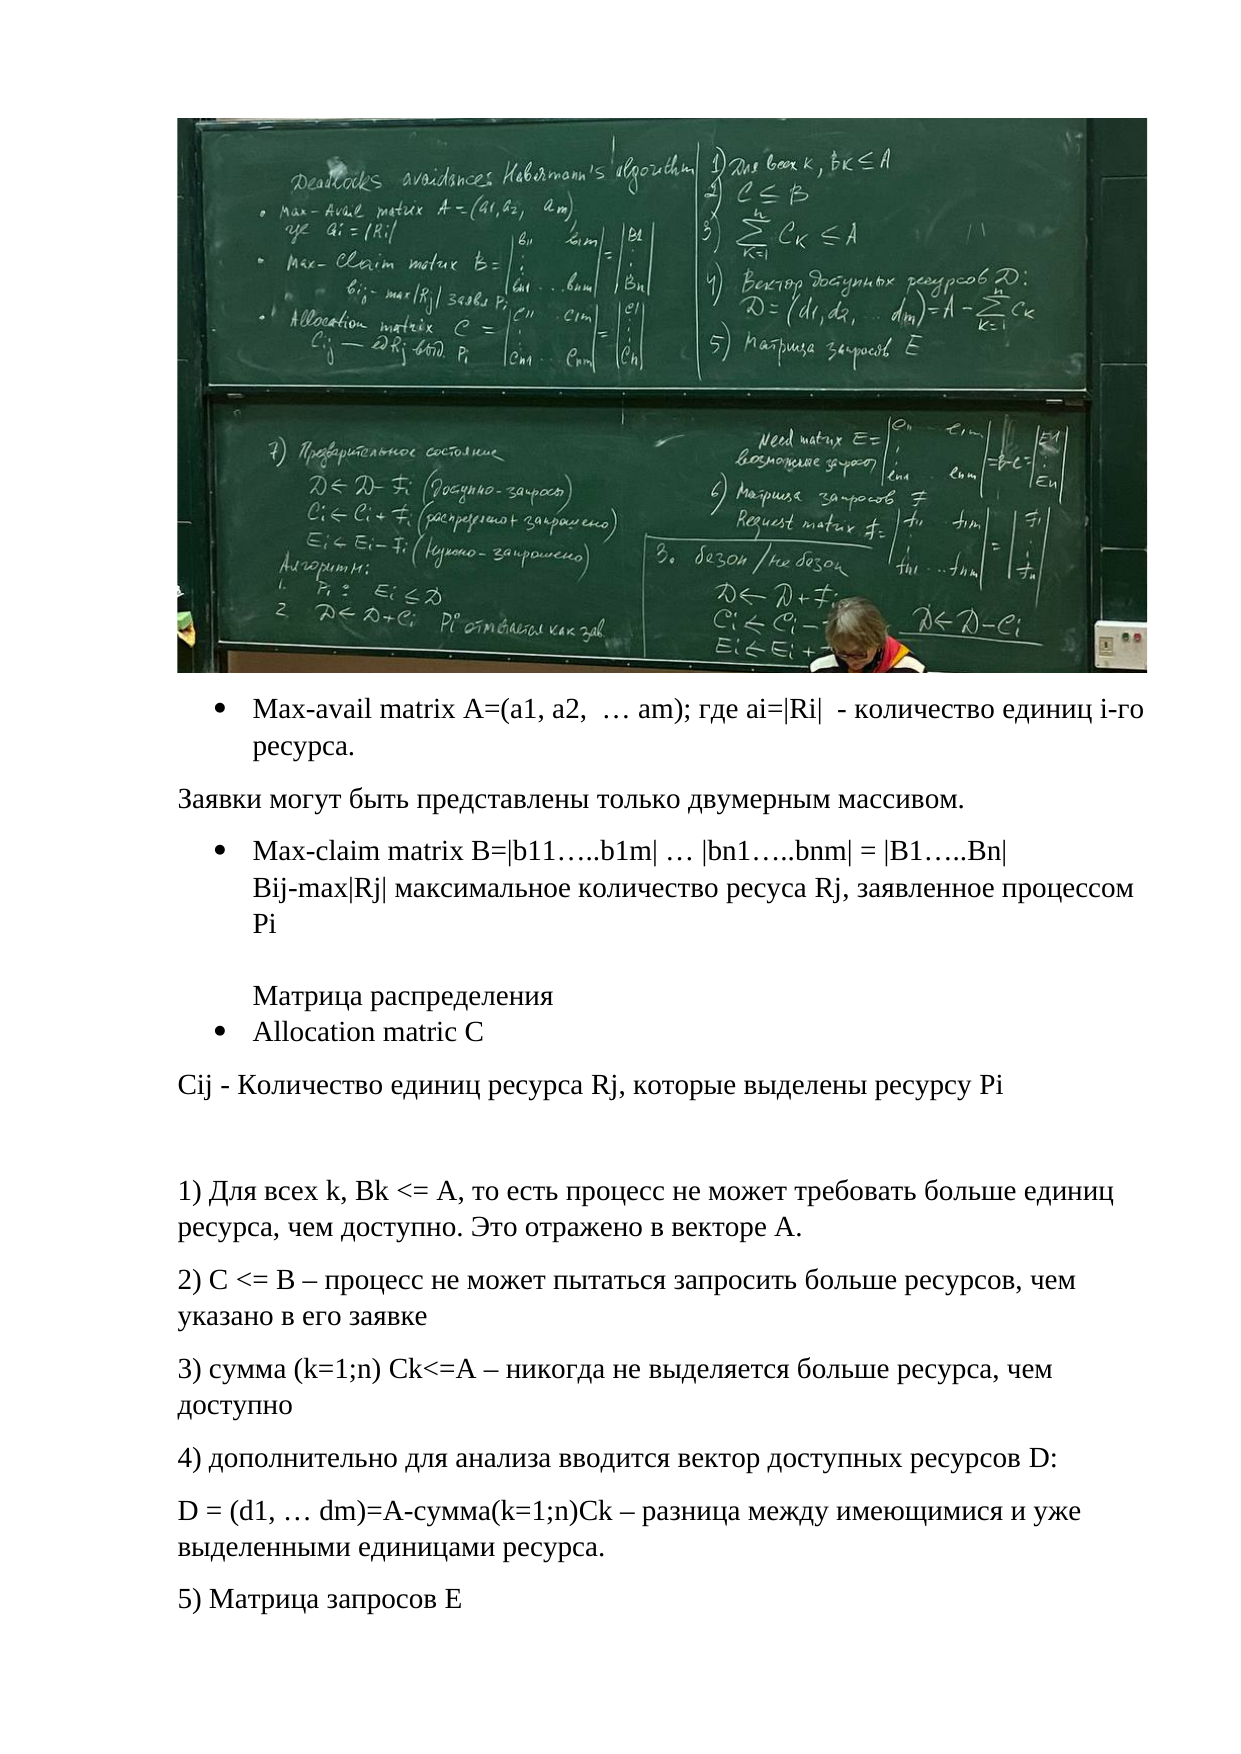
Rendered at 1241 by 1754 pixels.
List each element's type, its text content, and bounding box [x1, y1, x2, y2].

text Cij - Количество единиц ресурса Rj, которые выделены ресурсу Pi [177, 1067, 1152, 1101]
text D = (d1, … dm)=A-сумма(k=1;n)Ck – разница между имеющимися и уже выделенными единицами ресурса. [177, 1493, 1152, 1562]
text 1) Для всех k, Bk <= A, то есть процесс не может требовать больше единиц ресурса, чем доступно. Это отражено в векторе А. [177, 1173, 1152, 1243]
list Allocation matric C [215, 1014, 1152, 1048]
text 5) Матрица запросов E [177, 1582, 1152, 1615]
list Max-claim matrix B=|b11…..b1m| … |bn1…..bnm| = |B1…..Bn| [215, 833, 1152, 867]
text 2) C <= B – процесс не может пытаться запросить больше ресурсов, чем указано в его заявке [177, 1262, 1152, 1332]
list Max-avail matrix A=(a1, a2, … am); где ai=|Ri| - количество единиц i-го ресурса. [215, 692, 1152, 761]
picture [177, 118, 1148, 673]
text 3) сумма (k=1;n) Ck<=A – никогда не выделяется больше ресурса, чем доступно [177, 1351, 1152, 1421]
text 4) дополнительно для анализа вводится вектор доступных ресурсов D: [177, 1440, 1152, 1473]
list Матрица распределения [252, 978, 1152, 1012]
text Заявки могут быть представлены только двумерным массивом. [177, 781, 1152, 814]
list Bij-max|Rj| максимальное количество ресуса Rj, заявленное процессом Pi [252, 870, 1152, 939]
